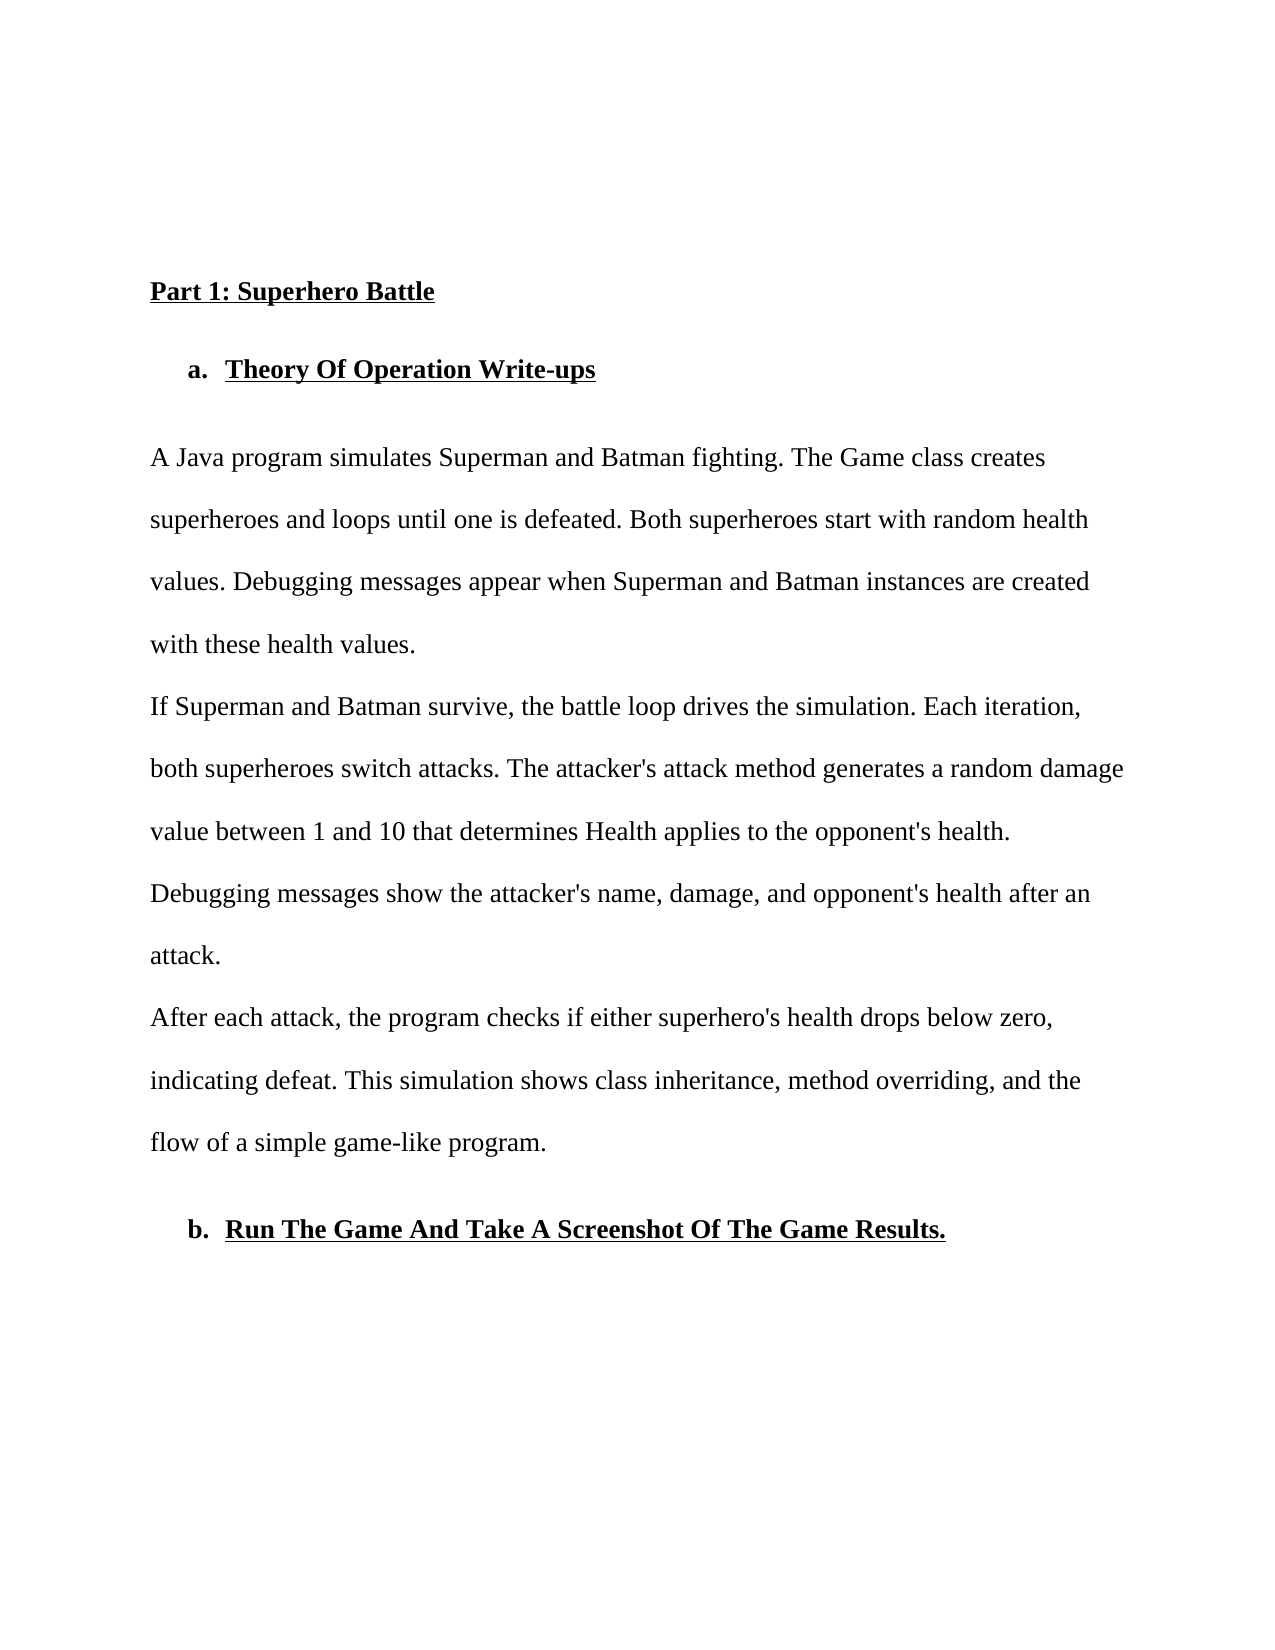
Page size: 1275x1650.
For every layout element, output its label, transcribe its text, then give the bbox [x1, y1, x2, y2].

text If Superman and Batman survive, the battle loop drives the simulation. Each iteration, both superheroes switch attacks. The attacker's attack method generates a random damage value between 1 and 10 that determines Health applies to the opponent's health. Debugging messages show the attacker's name, damage, and opponent's health after an attack. [150, 690, 1125, 970]
text A Java program simulates Superman and Batman fighting. The Game class creates superheroes and loops until one is defeated. Both superheroes start with random health values. Debugging messages appear when Superman and Batman instances are created with these health values. [150, 441, 1125, 659]
text Part 1: Superhero Battle [150, 274, 1125, 306]
list Run The Game And Take A Screenshot Of The Game Results. [187, 1213, 1125, 1244]
list Theory Of Operation Write-ups [187, 353, 1125, 385]
text After each attack, the program checks if either superhero's health drops below zero, indicating defeat. This simulation shows class inheritance, method overriding, and the flow of a simple game-like program. [150, 1001, 1125, 1157]
